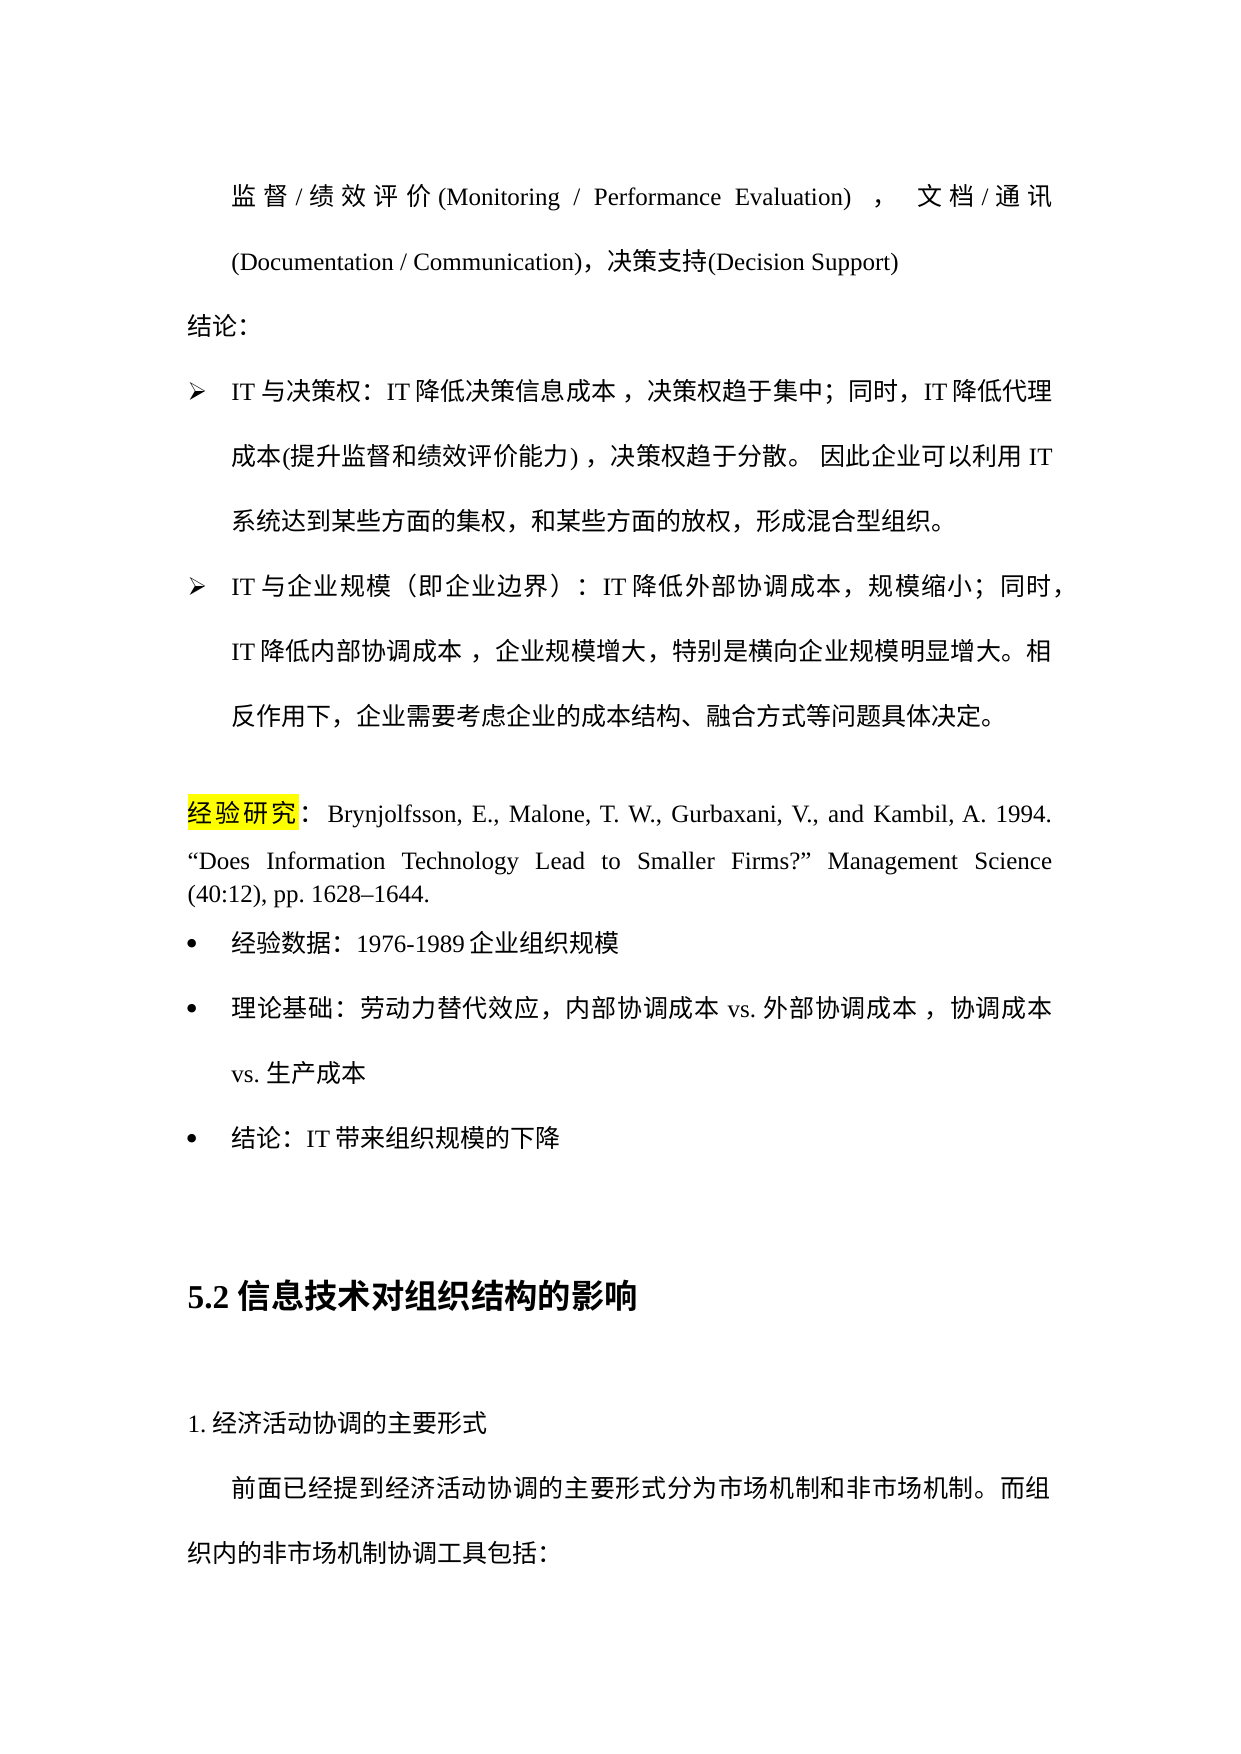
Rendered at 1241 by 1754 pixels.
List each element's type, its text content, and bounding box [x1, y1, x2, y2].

list IT与企业规模（即企业边界）：IT降低外部协调成本，规模缩小；同时，IT降低内部协调成本 ，企业规模增大，特别是横向企业规模明显增大。相反作用下，企业需要考虑企业的成本结构、融合方式等问题具体决定。 [187, 552, 1053, 747]
text 1. 经济活动协调的主要形式 [187, 1389, 1053, 1454]
text 结论： [187, 292, 1053, 357]
list IT 与决策权：IT降低决策信息成本 ，决策权趋于集中；同时，IT降低代理成本(提升监督和绩效评价能力) ，决策权趋于分散。 因此企业可以利用IT系统达到某些方面的集权，和某些方面的放权，形成混合型组织。 [187, 357, 1053, 552]
text 经验研究：Brynjolfsson, E., Malone, T. W., Gurbaxani, V., and Kambil, A. 1994. “Does Information Technology Lead to Smaller Firms?” Management Science (40:12), pp. 1628–1644. [187, 779, 1053, 909]
subtitle 5.2 信息技术对组织结构的影响 [187, 1262, 1053, 1327]
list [187, 162, 1053, 292]
list 经验数据：1976-1989企业组织规模 [187, 909, 1053, 974]
list 结论：IT带来组织规模的下降 [187, 1104, 1053, 1169]
list 理论基础：劳动力替代效应，内部协调成本 vs. 外部协调成本 ，协调成本 vs. 生产成本 [187, 974, 1053, 1104]
text 前面已经提到经济活动协调的主要形式分为市场机制和非市场机制。而组织内的非市场机制协调工具包括： [187, 1454, 1053, 1584]
